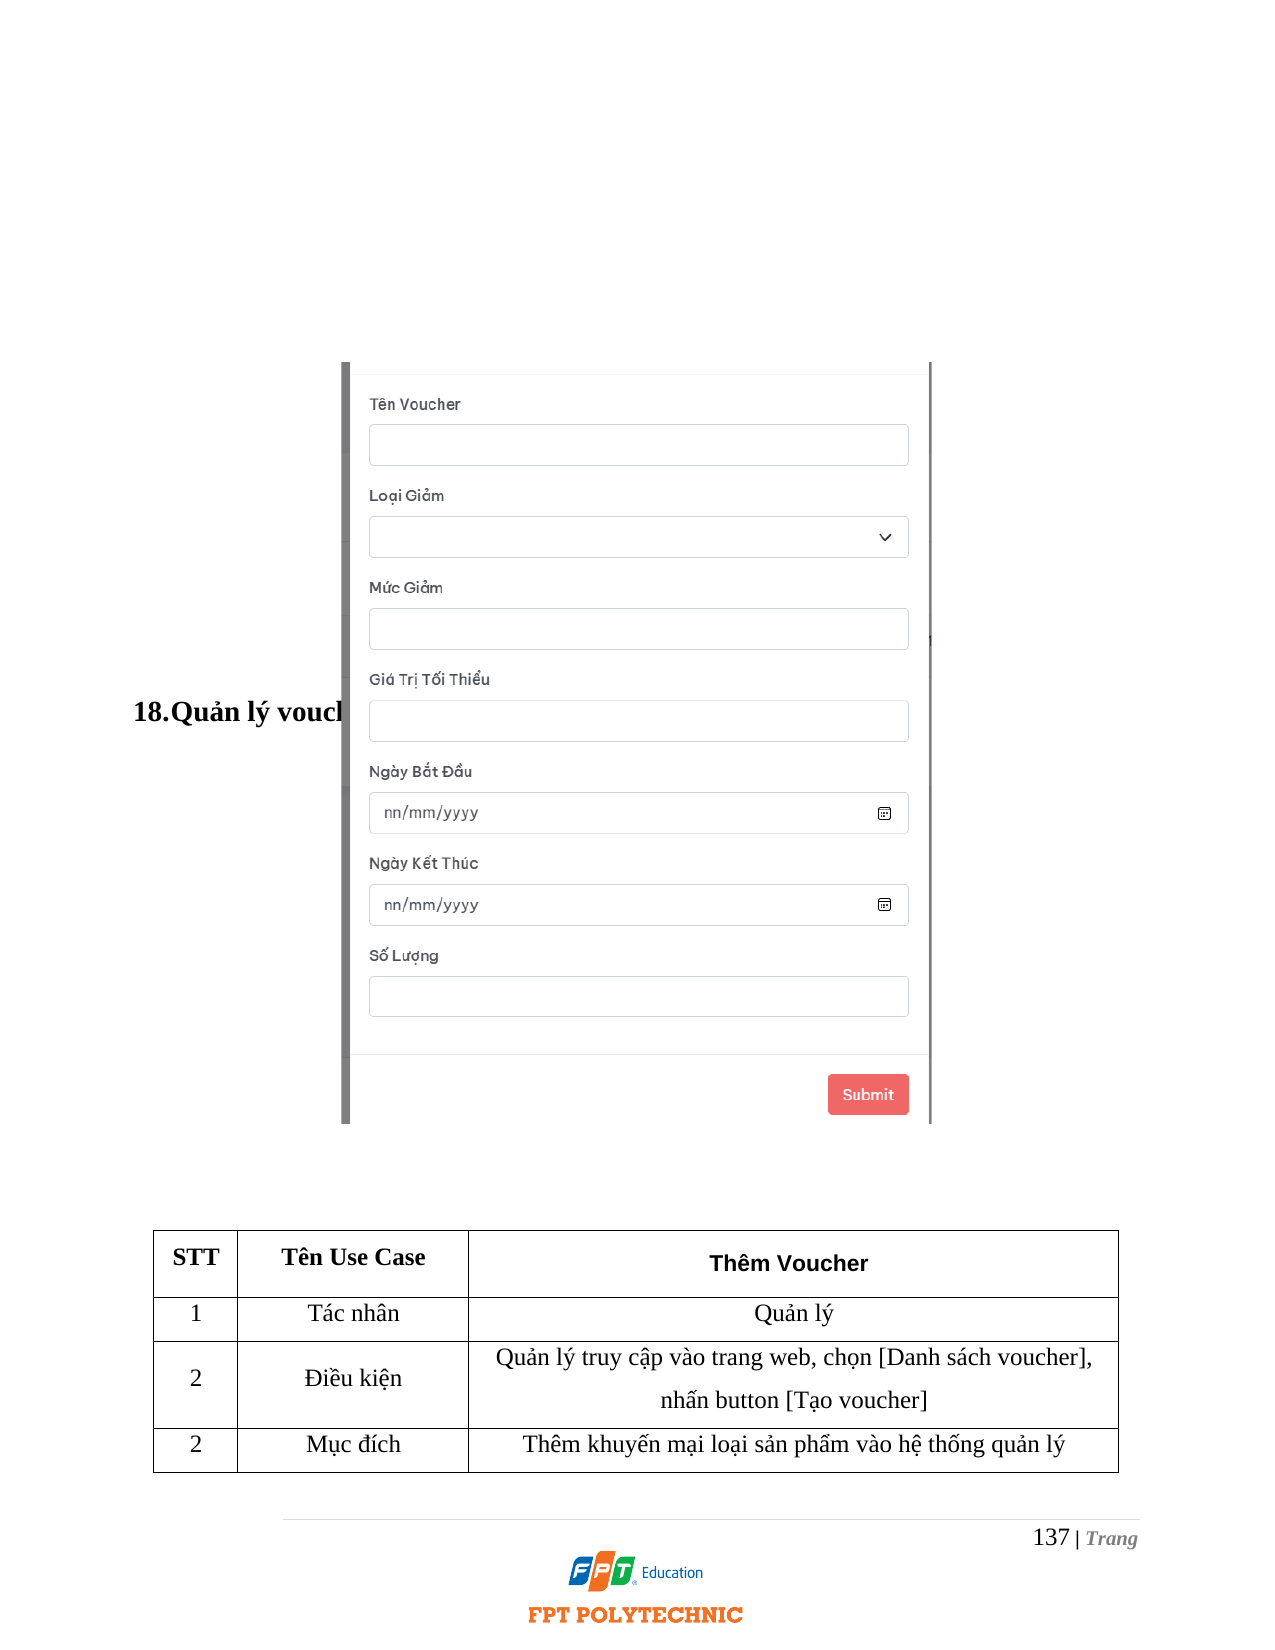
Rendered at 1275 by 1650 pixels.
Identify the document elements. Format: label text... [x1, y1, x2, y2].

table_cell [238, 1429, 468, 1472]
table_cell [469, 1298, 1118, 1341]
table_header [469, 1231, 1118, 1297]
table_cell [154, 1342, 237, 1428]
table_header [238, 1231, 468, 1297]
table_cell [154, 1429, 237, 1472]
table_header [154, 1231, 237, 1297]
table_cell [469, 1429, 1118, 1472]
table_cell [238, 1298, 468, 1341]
picture [528, 1551, 743, 1623]
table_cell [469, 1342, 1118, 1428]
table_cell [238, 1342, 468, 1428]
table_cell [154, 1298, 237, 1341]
picture [341, 362, 932, 1124]
subtitle Quản lý voucher [133, 319, 1140, 728]
